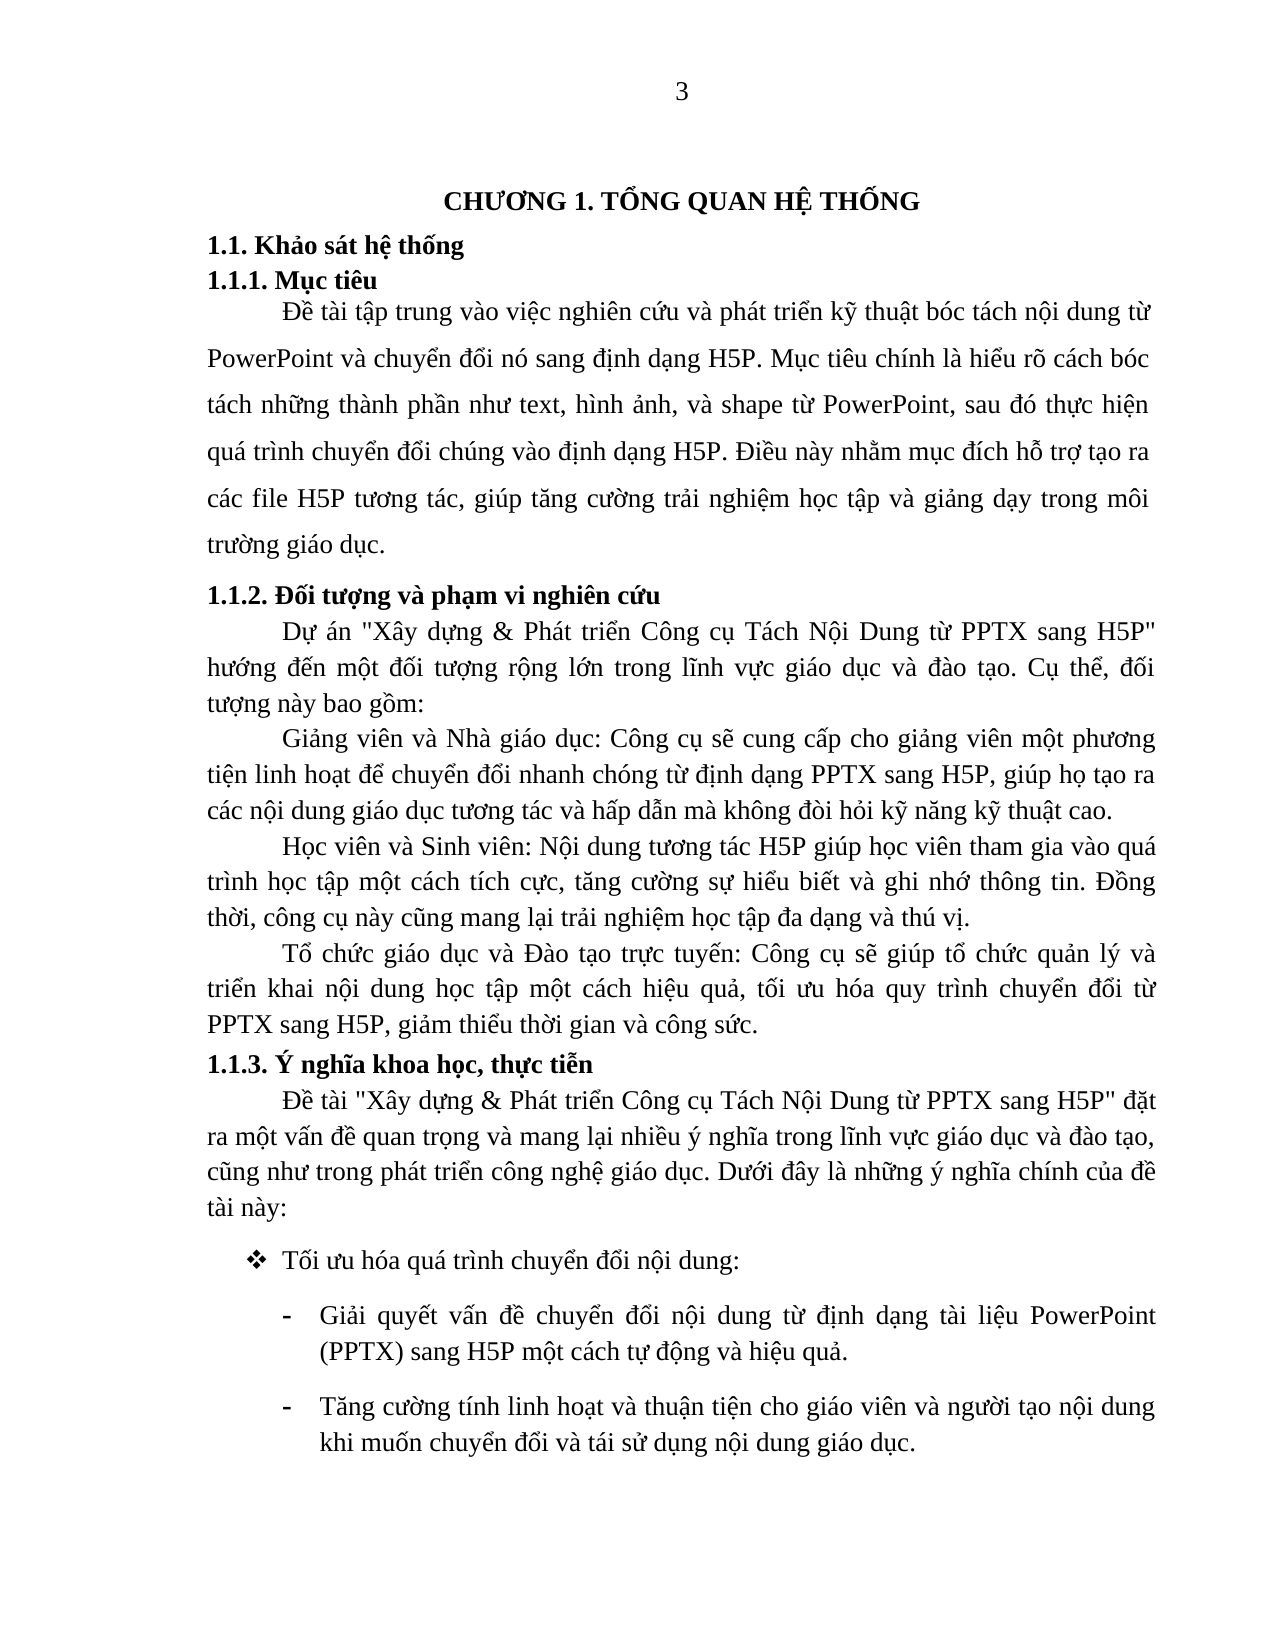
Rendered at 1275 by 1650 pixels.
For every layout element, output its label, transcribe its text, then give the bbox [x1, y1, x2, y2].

text Học viên và Sinh viên: Nội dung tương tác H5P giúp học viên tham gia vào quá trình học tập một cách tích cực, tăng cường sự hiểu biết và ghi nhớ thông tin. Đồng thời, công cụ này cũng mang lại trải nghiệm học tập đa dạng và thú vị. [207, 829, 1157, 932]
subtitle 1.1.1. Mục tiêu [207, 264, 1157, 295]
list Tăng cường tính linh hoạt và thuận tiện cho giáo viên và người tạo nội dung khi muốn chuyển đổi và tái sử dụng nội dung giáo dục. [282, 1388, 1157, 1457]
text Đề tài tập trung vào việc nghiên cứu và phát triển kỹ thuật bóc tách nội dung từ PowerPoint và chuyển đổi nó sang định dạng H5P. Mục tiêu chính là hiểu rõ cách bóc tách những thành phần như text, hình ảnh, và shape từ PowerPoint, sau đó thực hiện quá trình chuyển đổi chúng vào định dạng H5P. Điều này nhằm mục đích hỗ trợ tạo ra các file H5P tương tác, giúp tăng cường trải nghiệm học tập và giảng dạy trong môi trường giáo dục. [207, 295, 1151, 560]
subtitle CHƯƠNG 1. TỔNG QUAN HỆ THỐNG [207, 185, 1157, 216]
subtitle 1.1.3. Ý nghĩa khoa học, thực tiễn [207, 1048, 1157, 1079]
text Tổ chức giáo dục và Đào tạo trực tuyến: Công cụ sẽ giúp tổ chức quản lý và triển khai nội dung học tập một cách hiệu quả, tối ưu hóa quy trình chuyển đổi từ PPTX sang H5P, giảm thiểu thời gian và công sức. [207, 937, 1157, 1039]
text Dự án "Xây dựng & Phát triển Công cụ Tách Nội Dung từ PPTX sang H5P" hướng đến một đối tượng rộng lớn trong lĩnh vực giáo dục và đào tạo. Cụ thể, đối tượng này bao gồm: [207, 615, 1157, 718]
subtitle 1.1.2. Đối tượng và phạm vi nghiên cứu [207, 579, 1157, 611]
list Giải quyết vấn đề chuyển đổi nội dung từ định dạng tài liệu PowerPoint (PPTX) sang H5P một cách tự động và hiệu quả. [282, 1297, 1157, 1366]
text Giảng viên và Nhà giáo dục: Công cụ sẽ cung cấp cho giảng viên một phương tiện linh hoạt để chuyển đổi nhanh chóng từ định dạng PPTX sang H5P, giúp họ tạo ra các nội dung giáo dục tương tác và hấp dẫn mà không đòi hỏi kỹ năng kỹ thuật cao. [207, 722, 1157, 825]
list Tối ưu hóa quá trình chuyển đổi nội dung: [244, 1244, 1157, 1275]
text Đề tài "Xây dựng & Phát triển Công cụ Tách Nội Dung từ PPTX sang H5P" đặt ra một vấn đề quan trọng và mang lại nhiều ý nghĩa trong lĩnh vực giáo dục và đào tạo, cũng như trong phát triển công nghệ giáo dục. Dưới đây là những ý nghĩa chính của đề tài này: [207, 1084, 1157, 1222]
subtitle 1.1. Khảo sát hệ thống [207, 229, 1157, 260]
